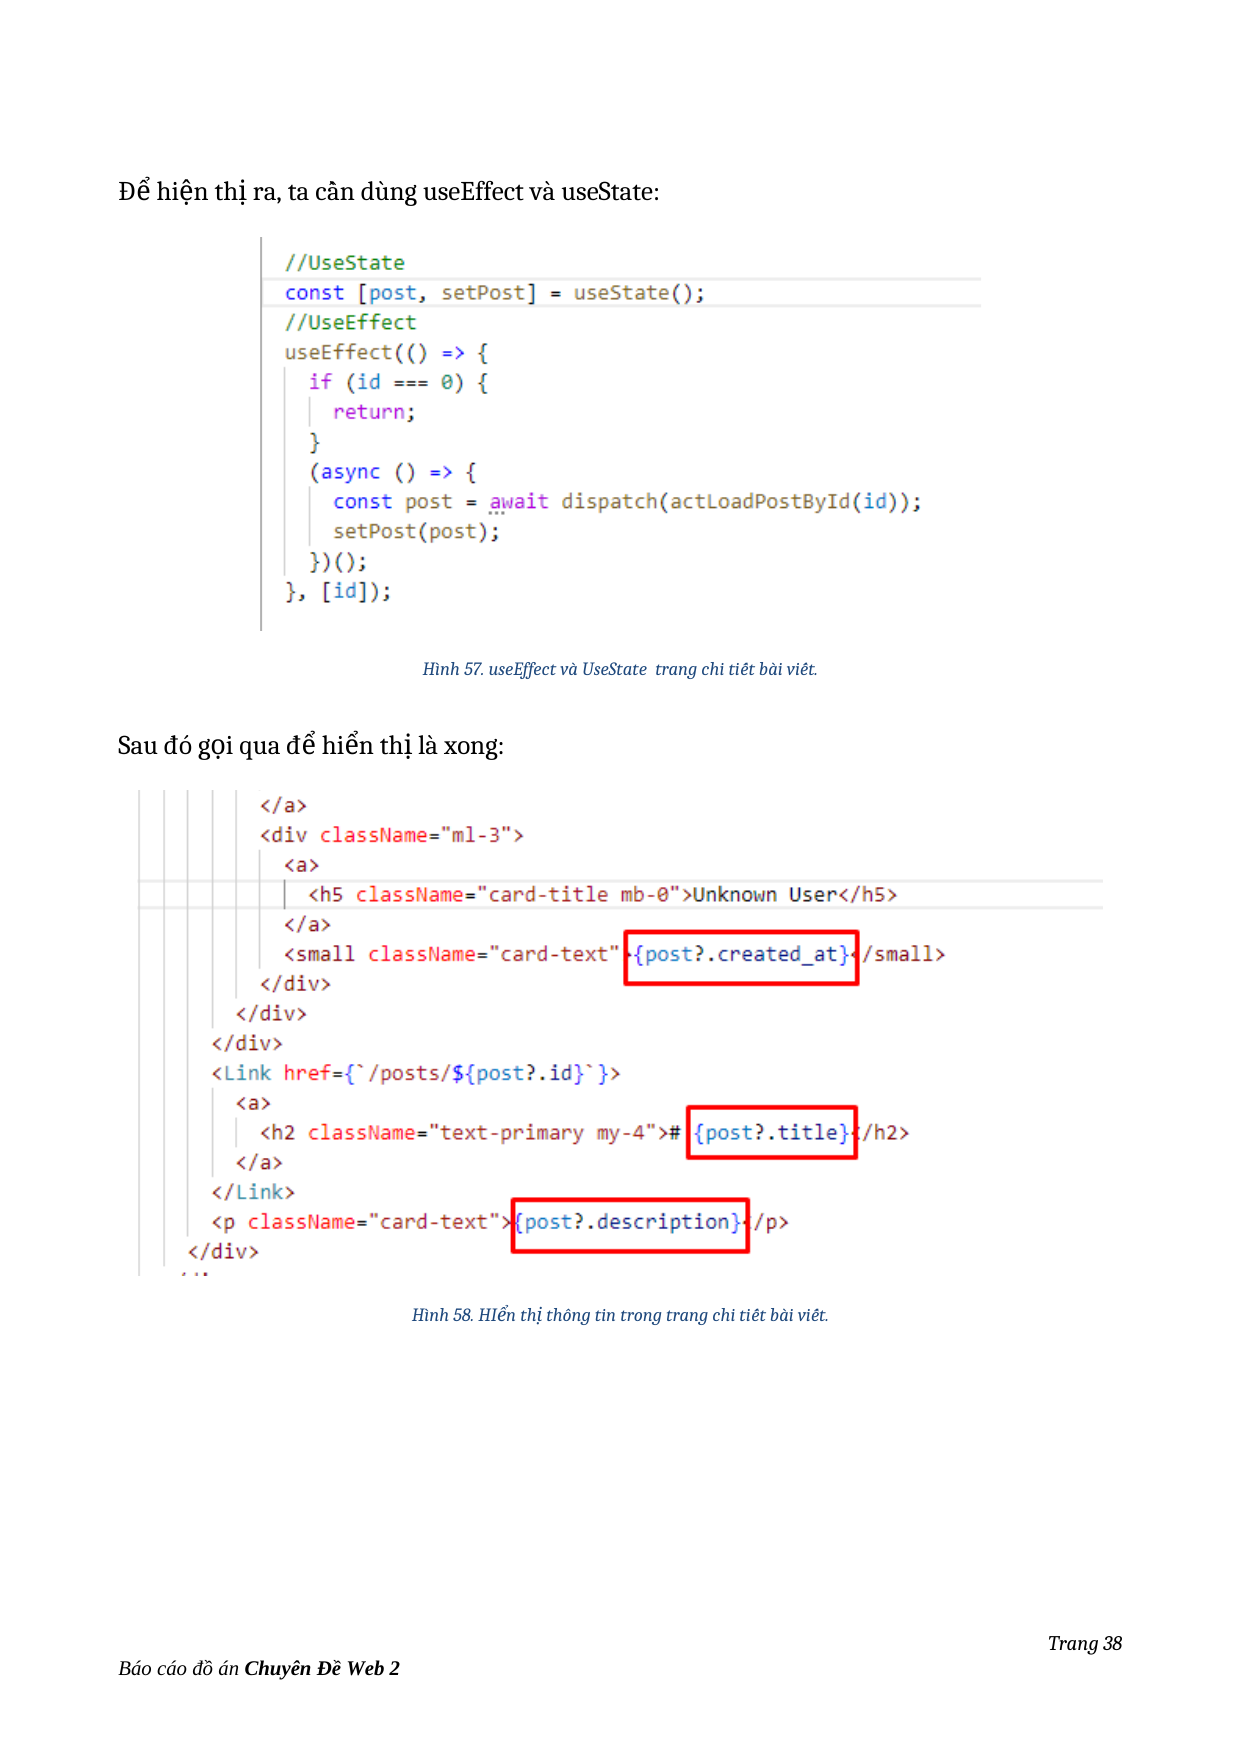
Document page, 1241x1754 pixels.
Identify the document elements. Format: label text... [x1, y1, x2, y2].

picture [137, 790, 1103, 1276]
text Hình 58. HIển thị thông tin trong trang chi tiết bài viết. [118, 1305, 1122, 1326]
text Hình 57. useEffect và UseState trang chi tiết bài viết. [118, 659, 1122, 681]
picture [259, 237, 982, 631]
text Sau đó gọi qua để hiển thị là xong: [118, 730, 1122, 761]
text Để hiện thị ra, ta cần dùng useEffect và useState: [118, 176, 1122, 207]
